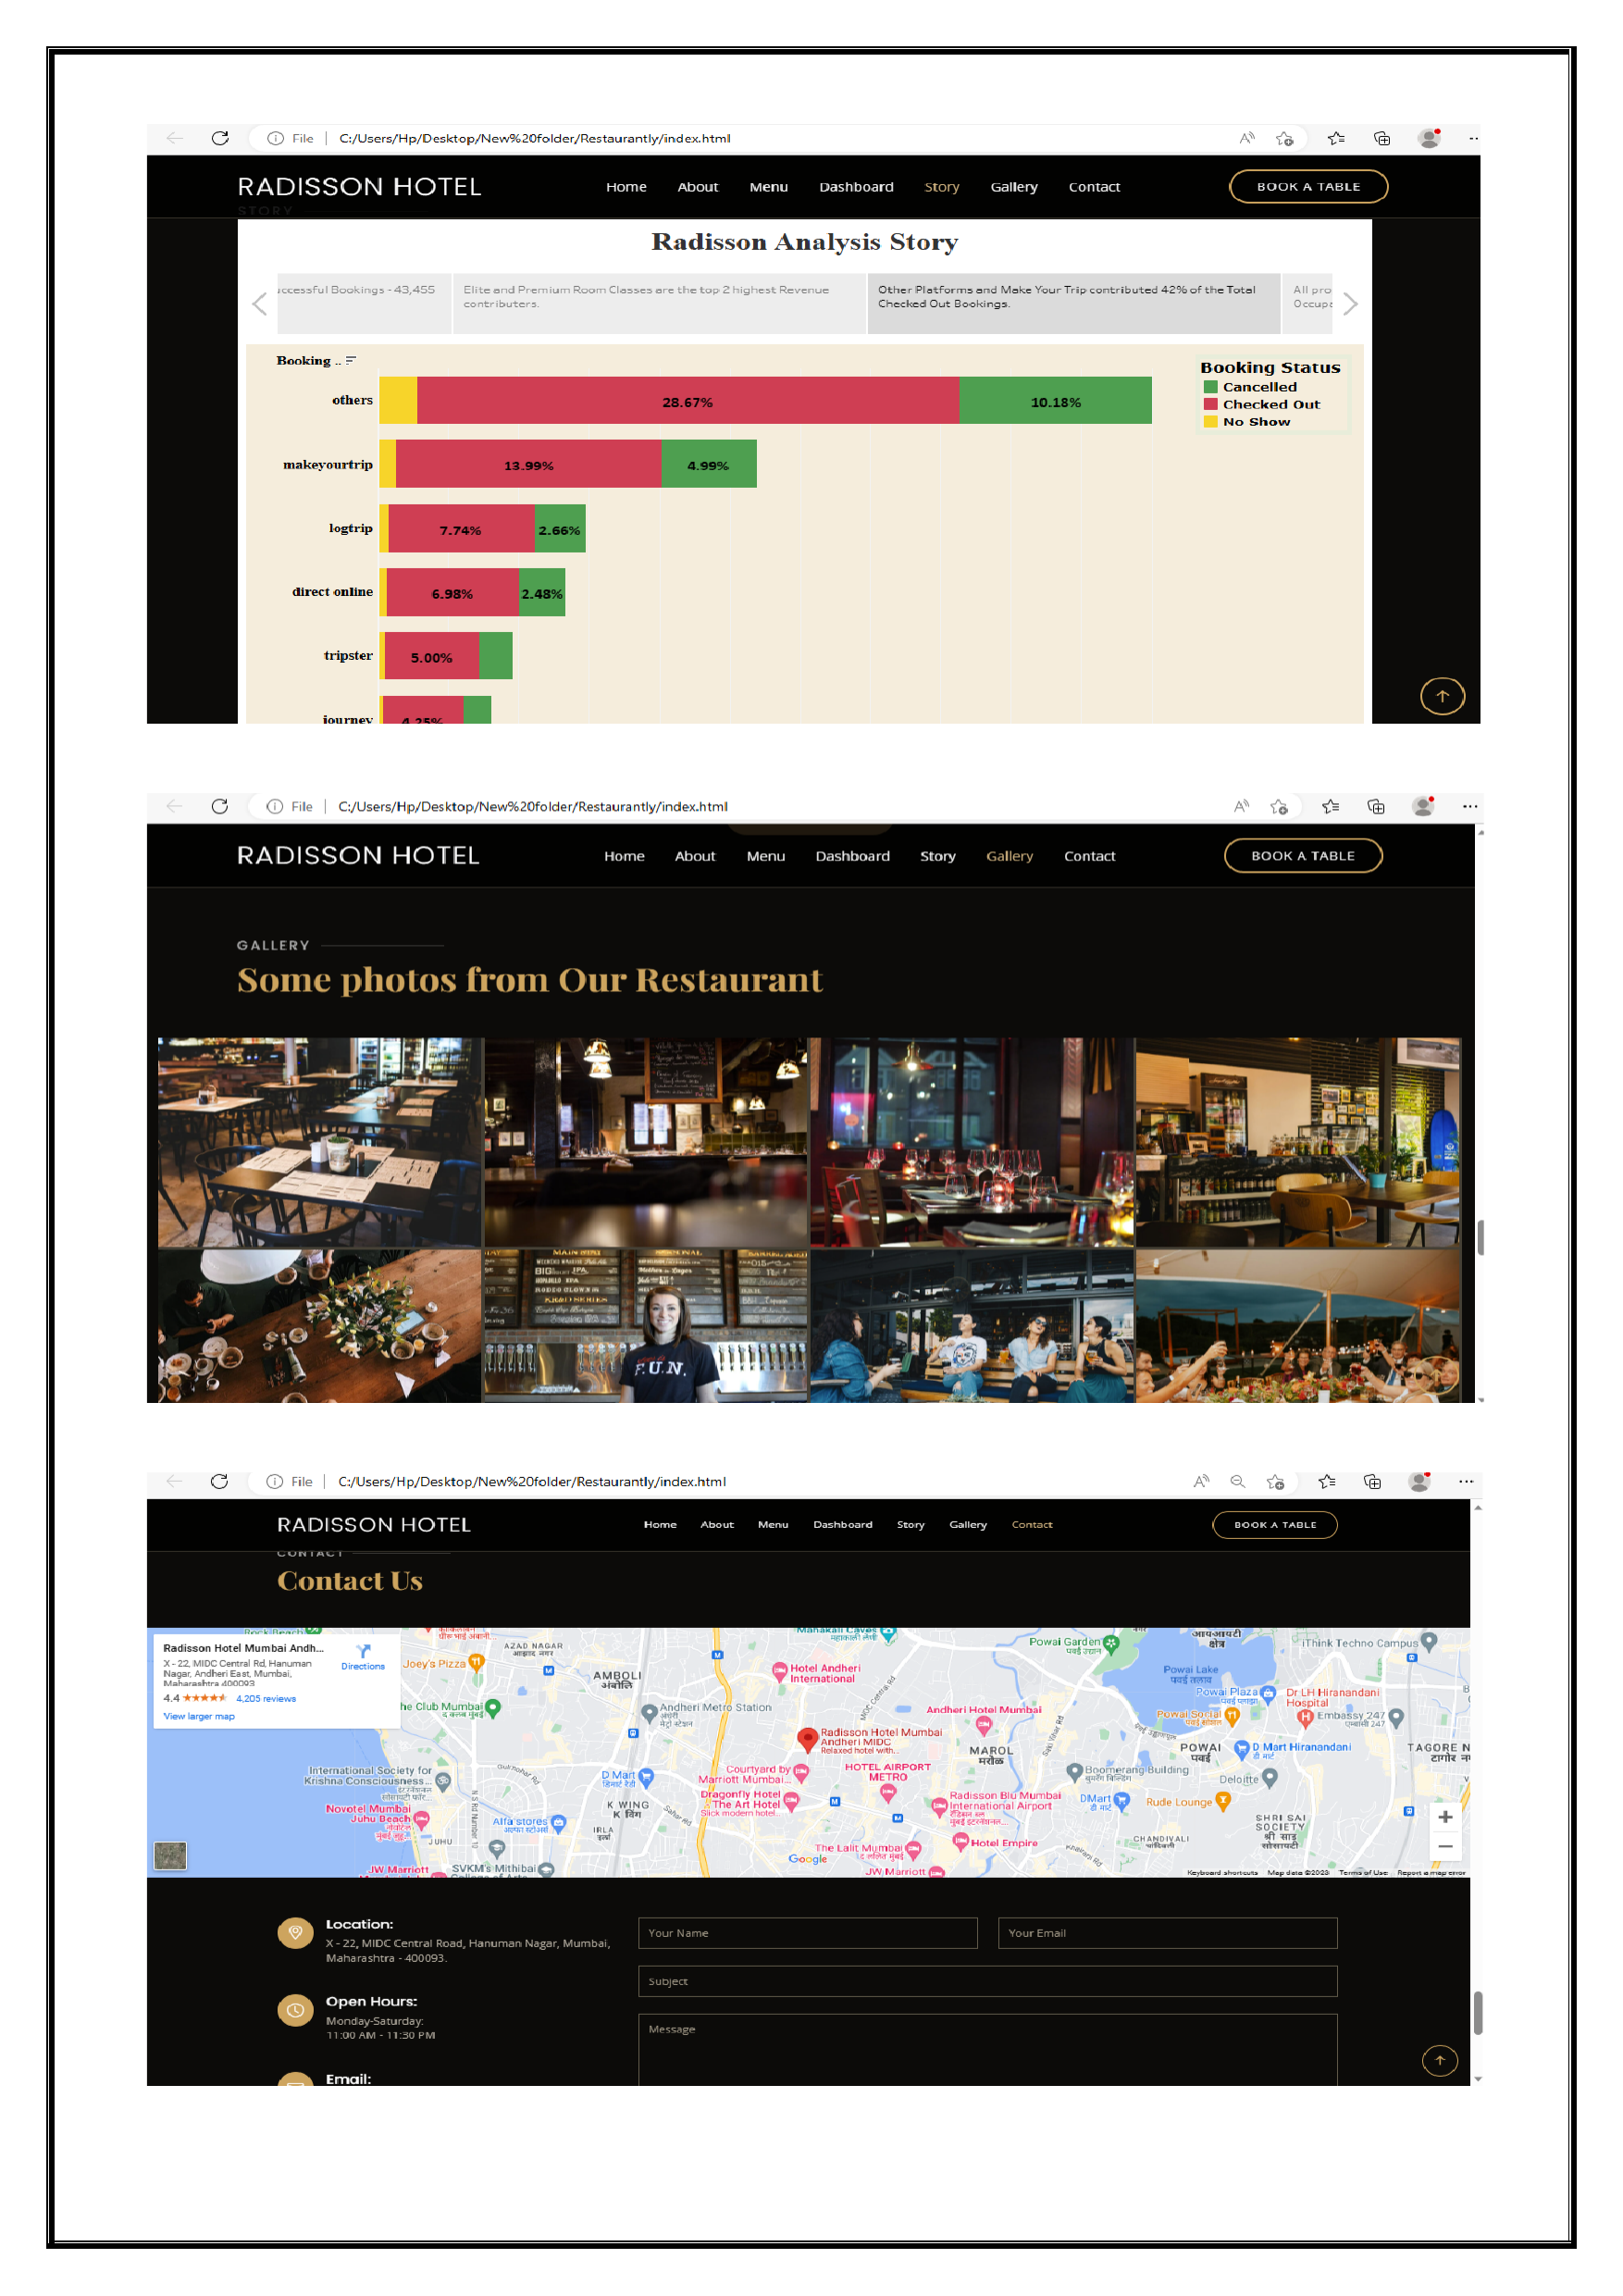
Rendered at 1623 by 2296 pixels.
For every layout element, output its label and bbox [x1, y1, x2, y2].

picture [146, 793, 1484, 1403]
picture [146, 124, 1481, 724]
picture [146, 1472, 1483, 2086]
